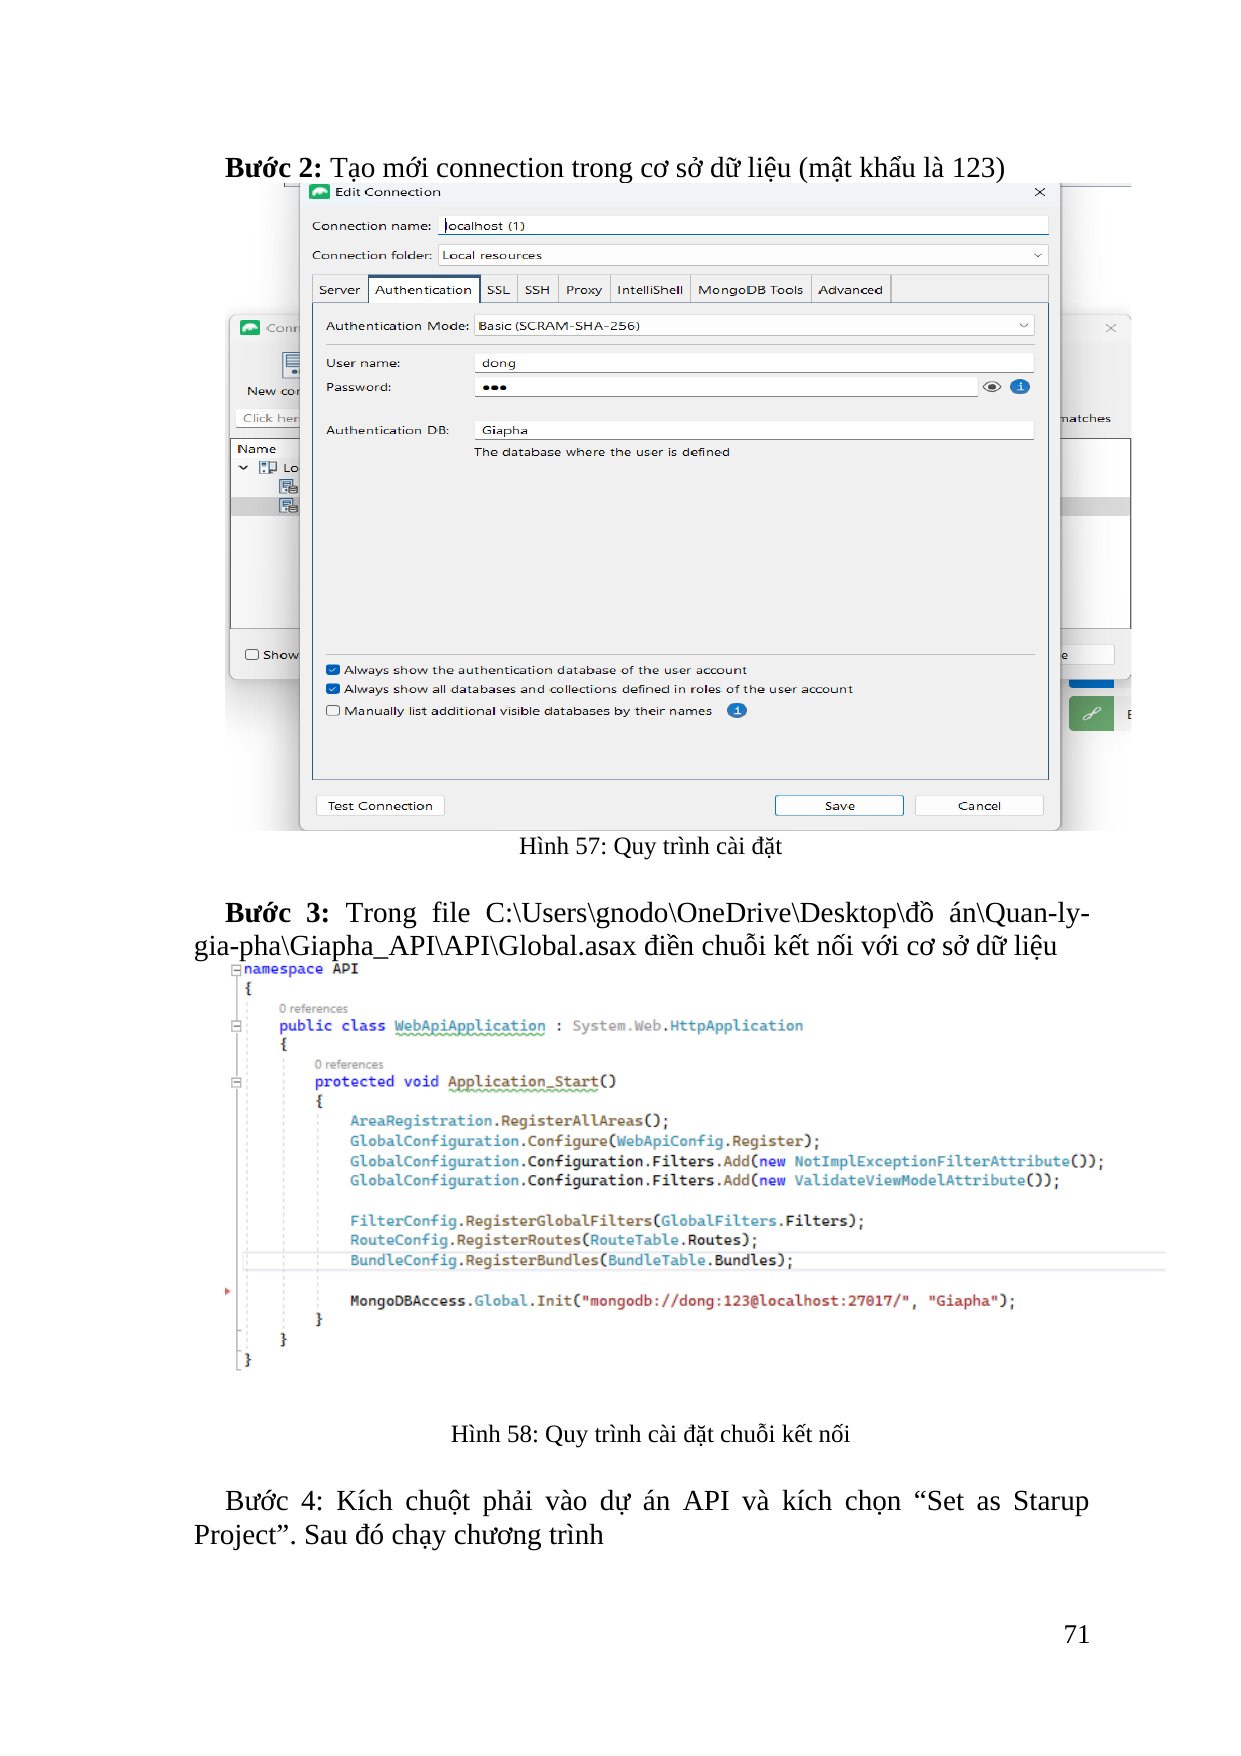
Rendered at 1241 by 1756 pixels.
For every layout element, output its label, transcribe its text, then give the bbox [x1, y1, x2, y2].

picture [225, 962, 1166, 1420]
text Bước 4: Kích chuột phải vào dự án API và kích chọn “Set as Starup Project”. Sau đó chạy chương trình [194, 1483, 1090, 1551]
text Bước 2: Tạo mới connection trong cơ sở dữ liệu (mật khẩu là 123) [194, 150, 1090, 183]
text Bước 3: Trong file C:\Users\gnodo\OneDrive\Desktop\đồ án\Quan-ly-gia-pha\Giapha_API\API\Global.asax điền chuỗi kết nối với cơ sở dữ liệu [194, 895, 1090, 962]
picture [225, 183, 1132, 831]
